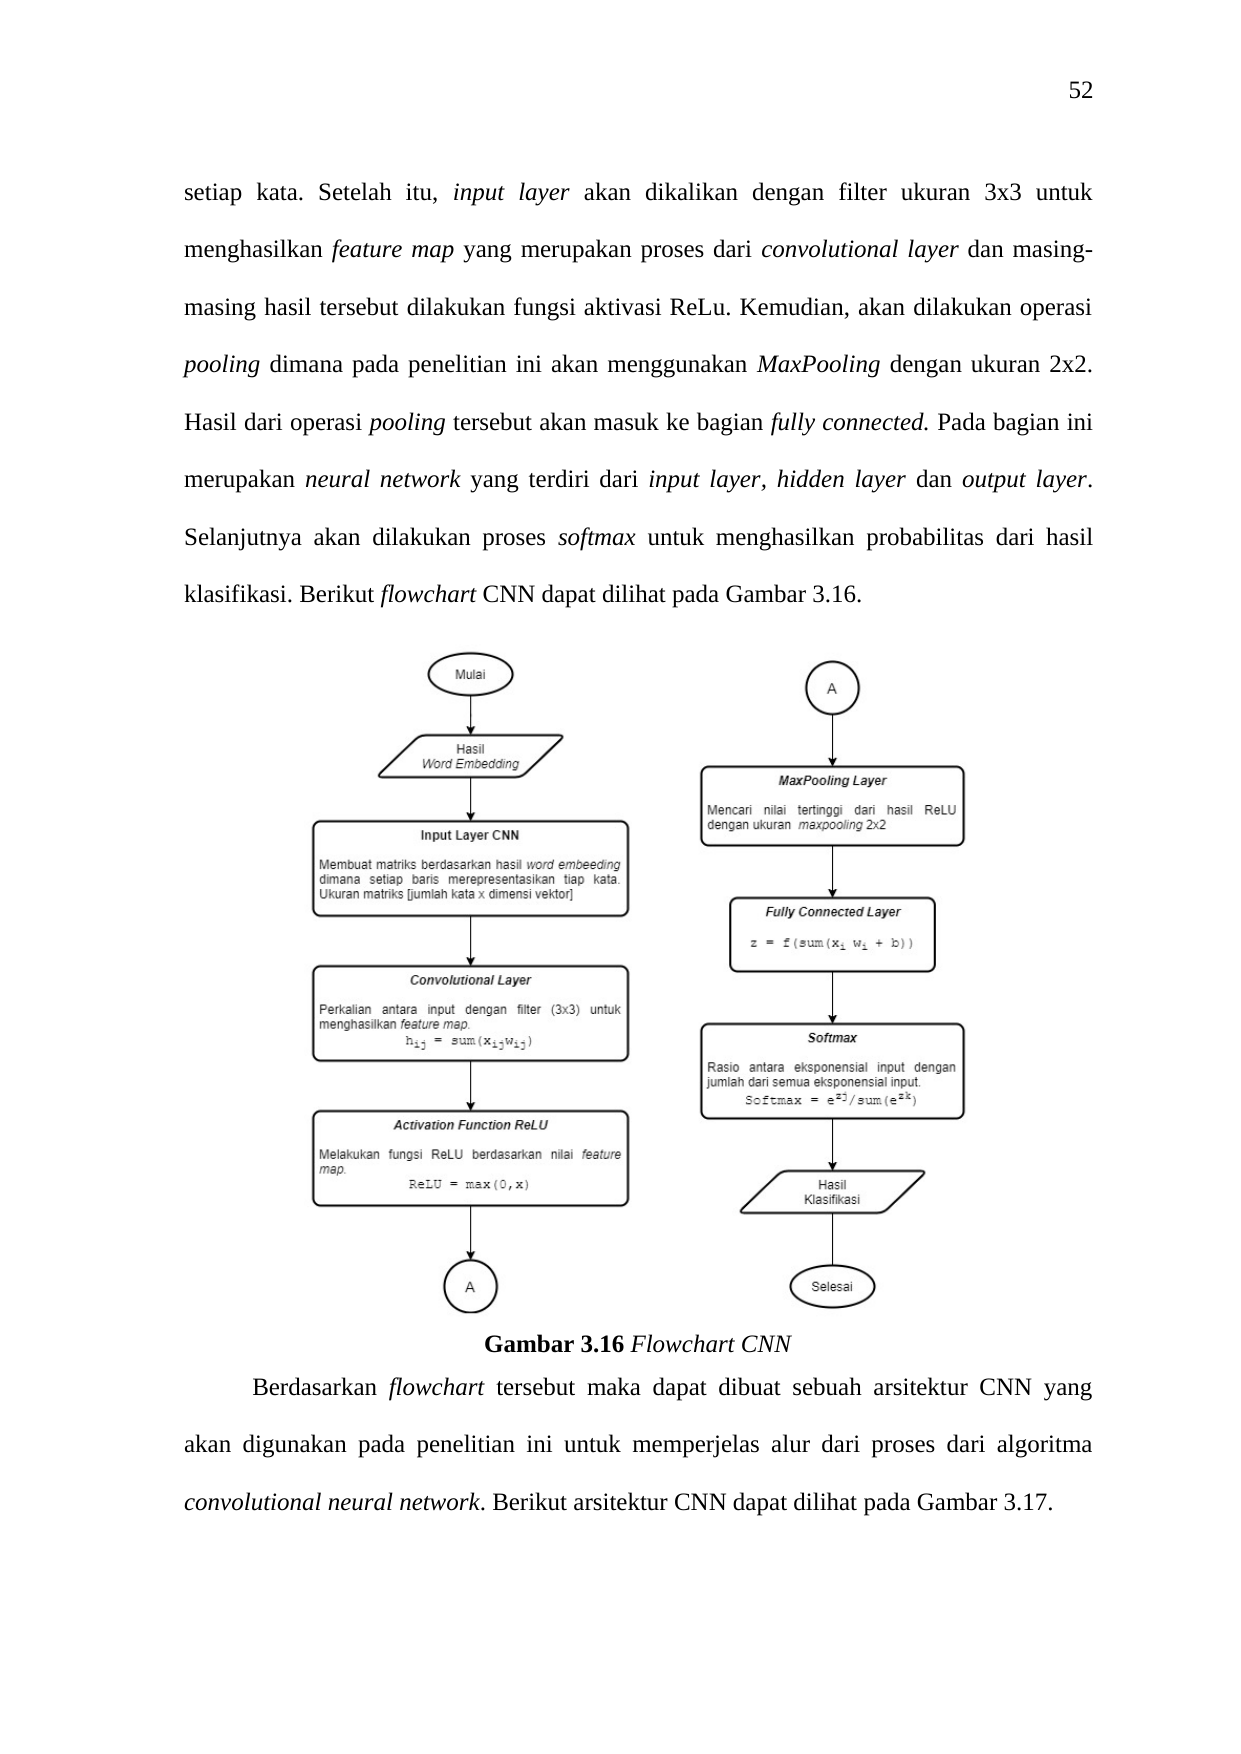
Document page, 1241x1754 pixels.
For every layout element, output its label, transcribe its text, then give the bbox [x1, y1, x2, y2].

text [184, 177, 1093, 608]
text Berdasarkan flowchart tersebut maka dapat dibuat sebuah arsitektur CNN yang akan digunakan pada penelitian ini untuk memperjelas alur dari proses dari algoritma convolutional neural network. Berikut arsitektur CNN dapat dilihat pada Gambar 3.17. [184, 1372, 1093, 1516]
text Gambar 3.16 Flowchart CNN [184, 1329, 1093, 1357]
picture [296, 637, 981, 1329]
